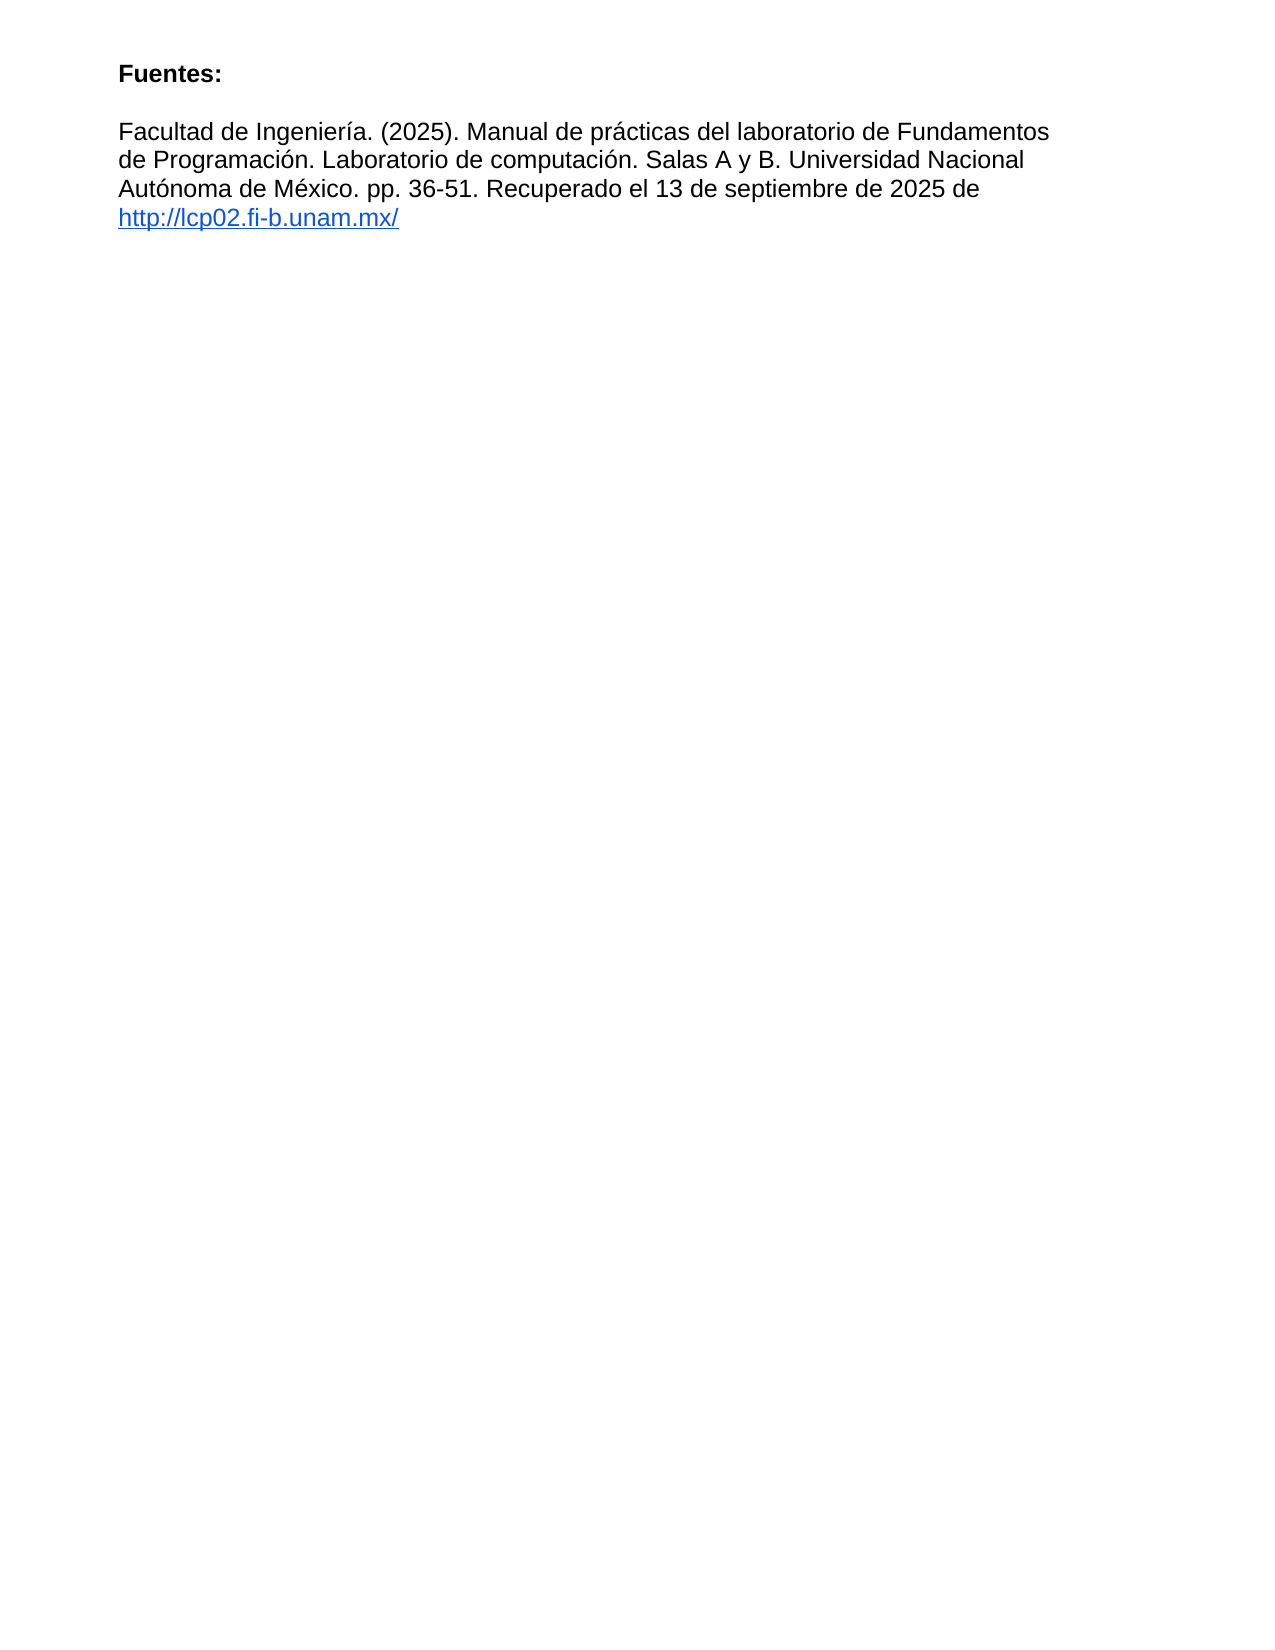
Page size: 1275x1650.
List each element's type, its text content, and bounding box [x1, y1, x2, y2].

text Facultad de Ingeniería. (2025). Manual de prácticas del laboratorio de Fundamentos [118, 117, 1205, 145]
text Fuentes: [118, 59, 1205, 88]
text http://lcp02.fi-b.unam.mx/ [118, 203, 1205, 232]
text Autónoma de México. pp. 36-51. Recuperado el 13 de septiembre de 2025 de [118, 174, 1205, 203]
text de Programación. Laboratorio de computación. Salas A y B. Universidad Nacional [118, 145, 1205, 174]
